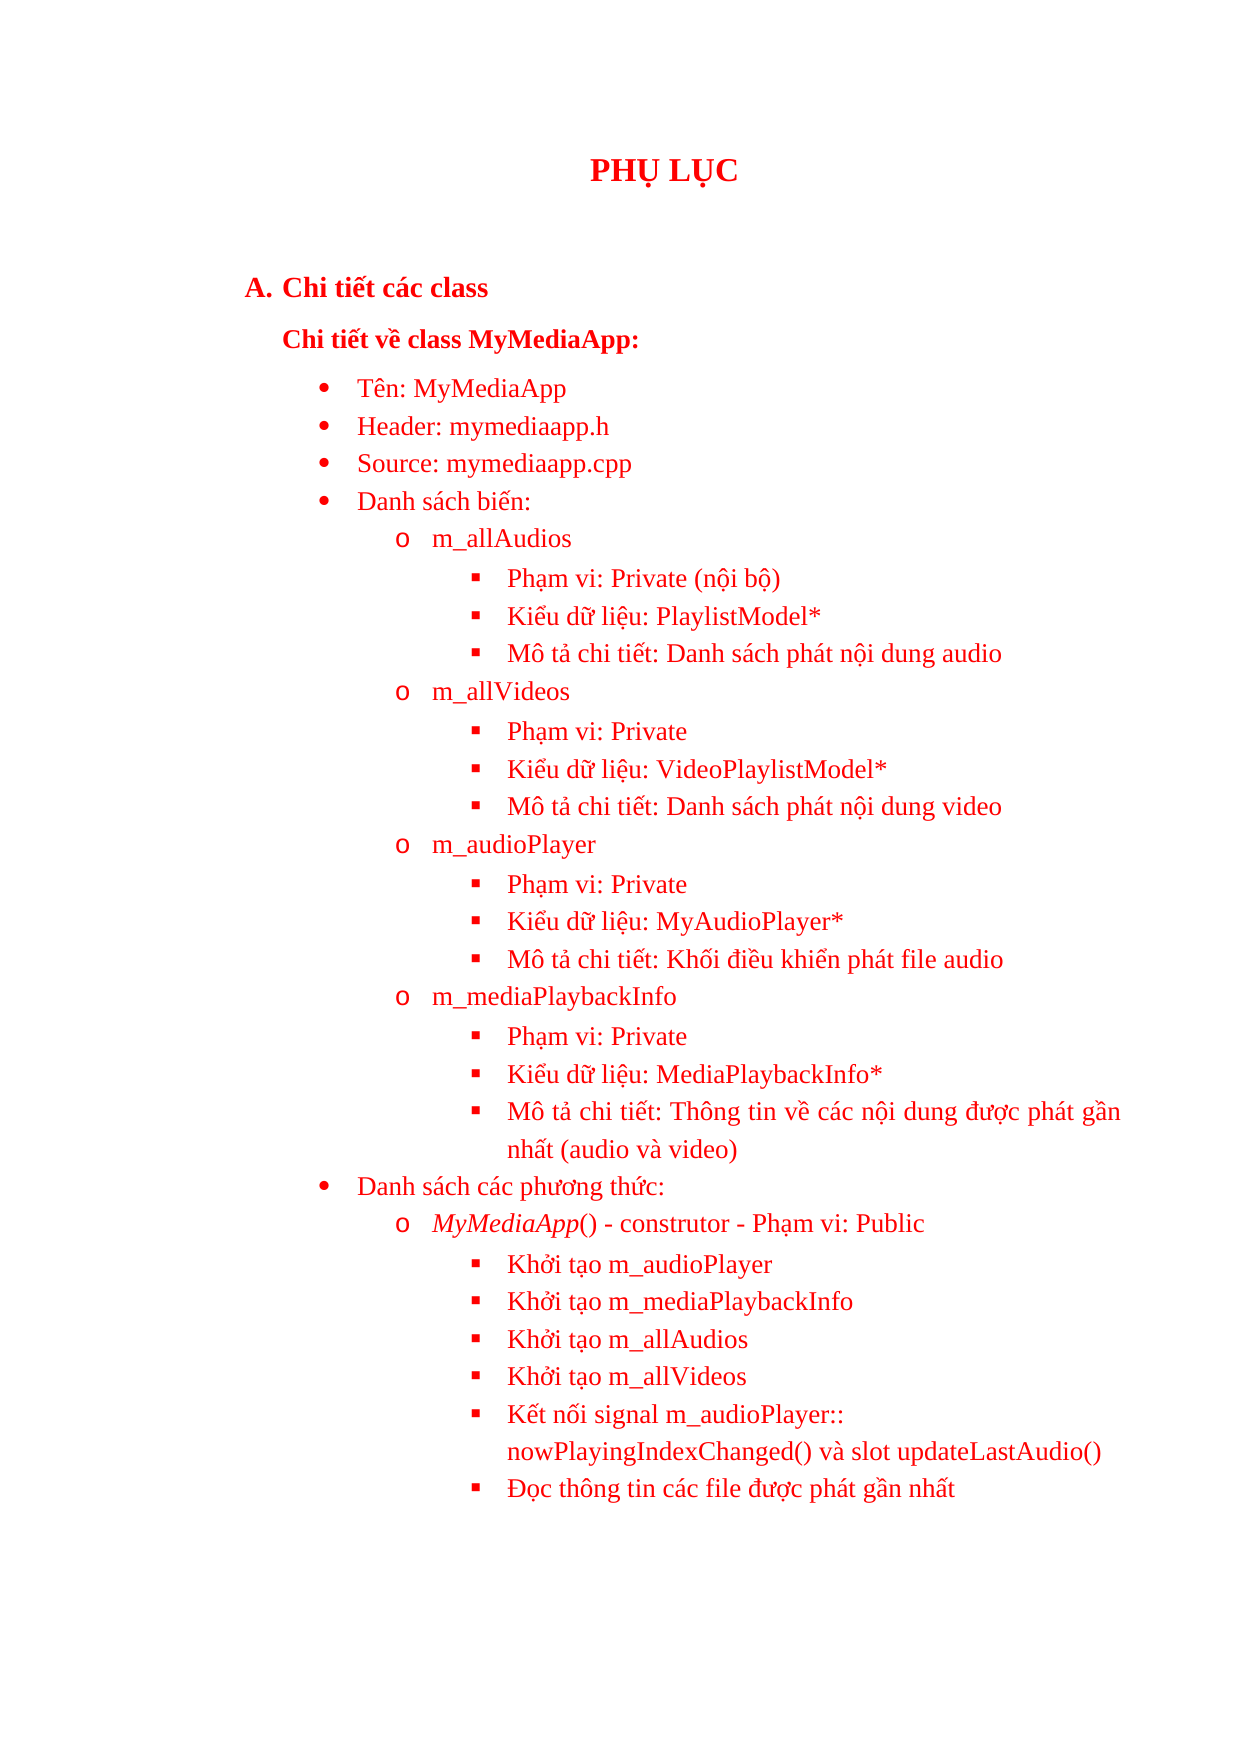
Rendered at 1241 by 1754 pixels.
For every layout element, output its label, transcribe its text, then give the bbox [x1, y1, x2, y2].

text Chi tiết về class MyMediaApp: [207, 323, 1122, 354]
list m_allVideos [394, 675, 1122, 708]
list Phạm vi: Private [469, 715, 1122, 746]
list Khởi tạo m_allVideos [469, 1360, 1122, 1391]
text PHỤ LỤC [207, 150, 1122, 188]
list Danh sách các phương thức: [319, 1170, 1122, 1201]
list m_allAudios [394, 522, 1122, 556]
list Khởi tạo m_allAudios [469, 1323, 1122, 1354]
list Đọc thông tin các file được phát gần nhất [469, 1472, 1122, 1504]
list Chi tiết các class [244, 270, 1122, 303]
list Header: mymediaapp.h [319, 410, 1122, 441]
list m_mediaPlaybackInfo [394, 980, 1122, 1014]
list Kết nối signal m_audioPlayer:: nowPlayingIndexChanged() và slot updateLastAudio() [469, 1398, 1122, 1466]
list Source: mymediaapp.cpp [319, 447, 1122, 479]
list Mô tả chi tiết: Danh sách phát nội dung audio [469, 638, 1122, 669]
list Khởi tạo m_audioPlayer [469, 1248, 1122, 1279]
list Kiểu dữ liệu: MyAudioPlayer* [469, 905, 1122, 937]
list Phạm vi: Private [469, 868, 1122, 899]
list Mô tả chi tiết: Thông tin về các nội dung được phát gần nhất (audio và video) [469, 1095, 1122, 1164]
list Phạm vi: Private (nội bộ) [469, 563, 1122, 594]
list m_audioPlayer [394, 828, 1122, 861]
list Mô tả chi tiết: Danh sách phát nội dung video [469, 790, 1122, 821]
list Danh sách biến: [319, 485, 1122, 516]
list Tên: MyMediaApp [319, 372, 1122, 404]
list Mô tả chi tiết: Khối điều khiển phát file audio [469, 943, 1122, 974]
list Kiểu dữ liệu: PlaylistModel* [469, 600, 1122, 631]
list MyMediaApp() - construtor - Phạm vi: Public [394, 1208, 1122, 1241]
list Khởi tạo m_mediaPlaybackInfo [469, 1285, 1122, 1316]
list Kiểu dữ liệu: VideoPlaylistModel* [469, 753, 1122, 784]
list Kiểu dữ liệu: MediaPlaybackInfo* [469, 1058, 1122, 1089]
list Phạm vi: Private [469, 1020, 1122, 1052]
